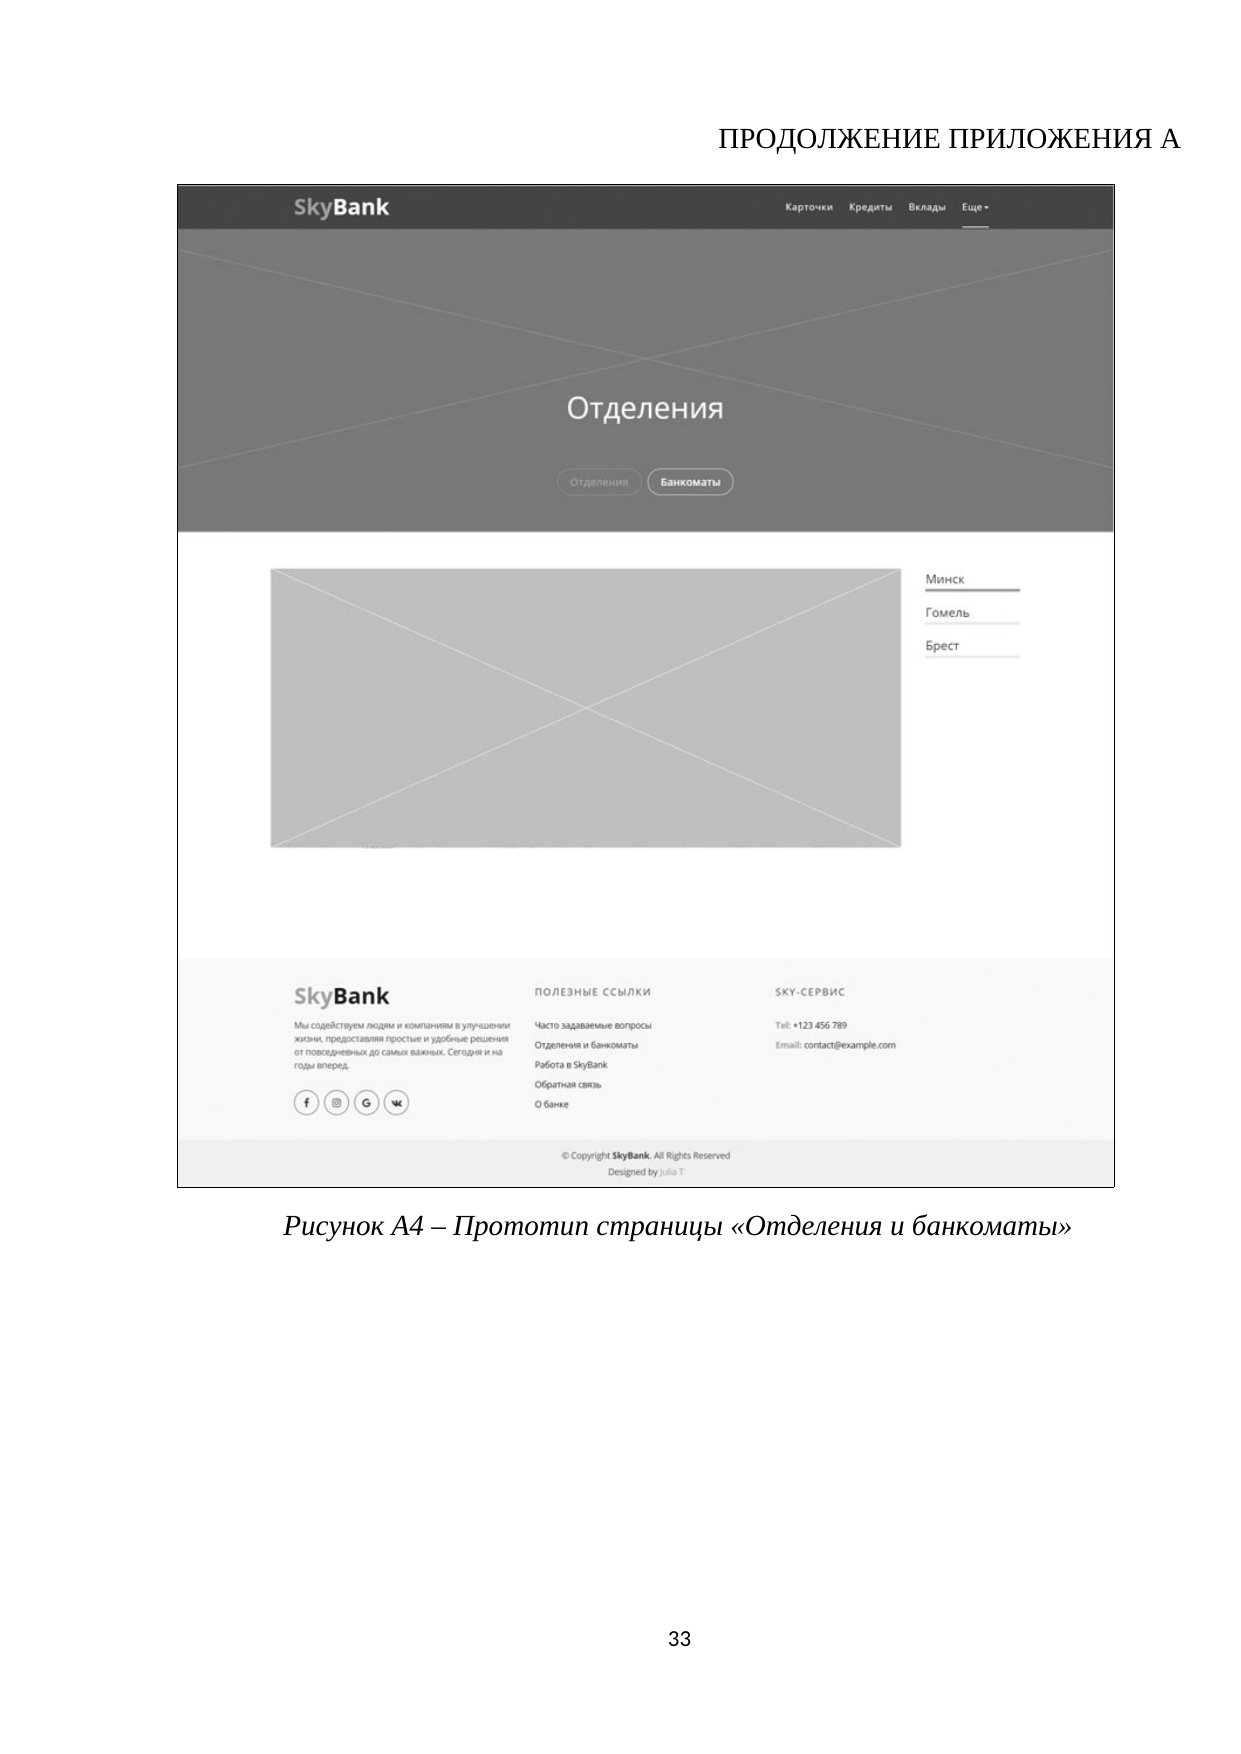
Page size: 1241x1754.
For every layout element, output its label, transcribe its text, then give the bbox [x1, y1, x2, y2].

picture [178, 185, 1114, 1187]
text ПРОДОЛЖЕНИЕ ПРИЛОЖЕНИЯ А [177, 118, 1181, 156]
text Рисунок A4 – Прототип страницы «Отделения и банкоматы» [177, 1206, 1181, 1243]
